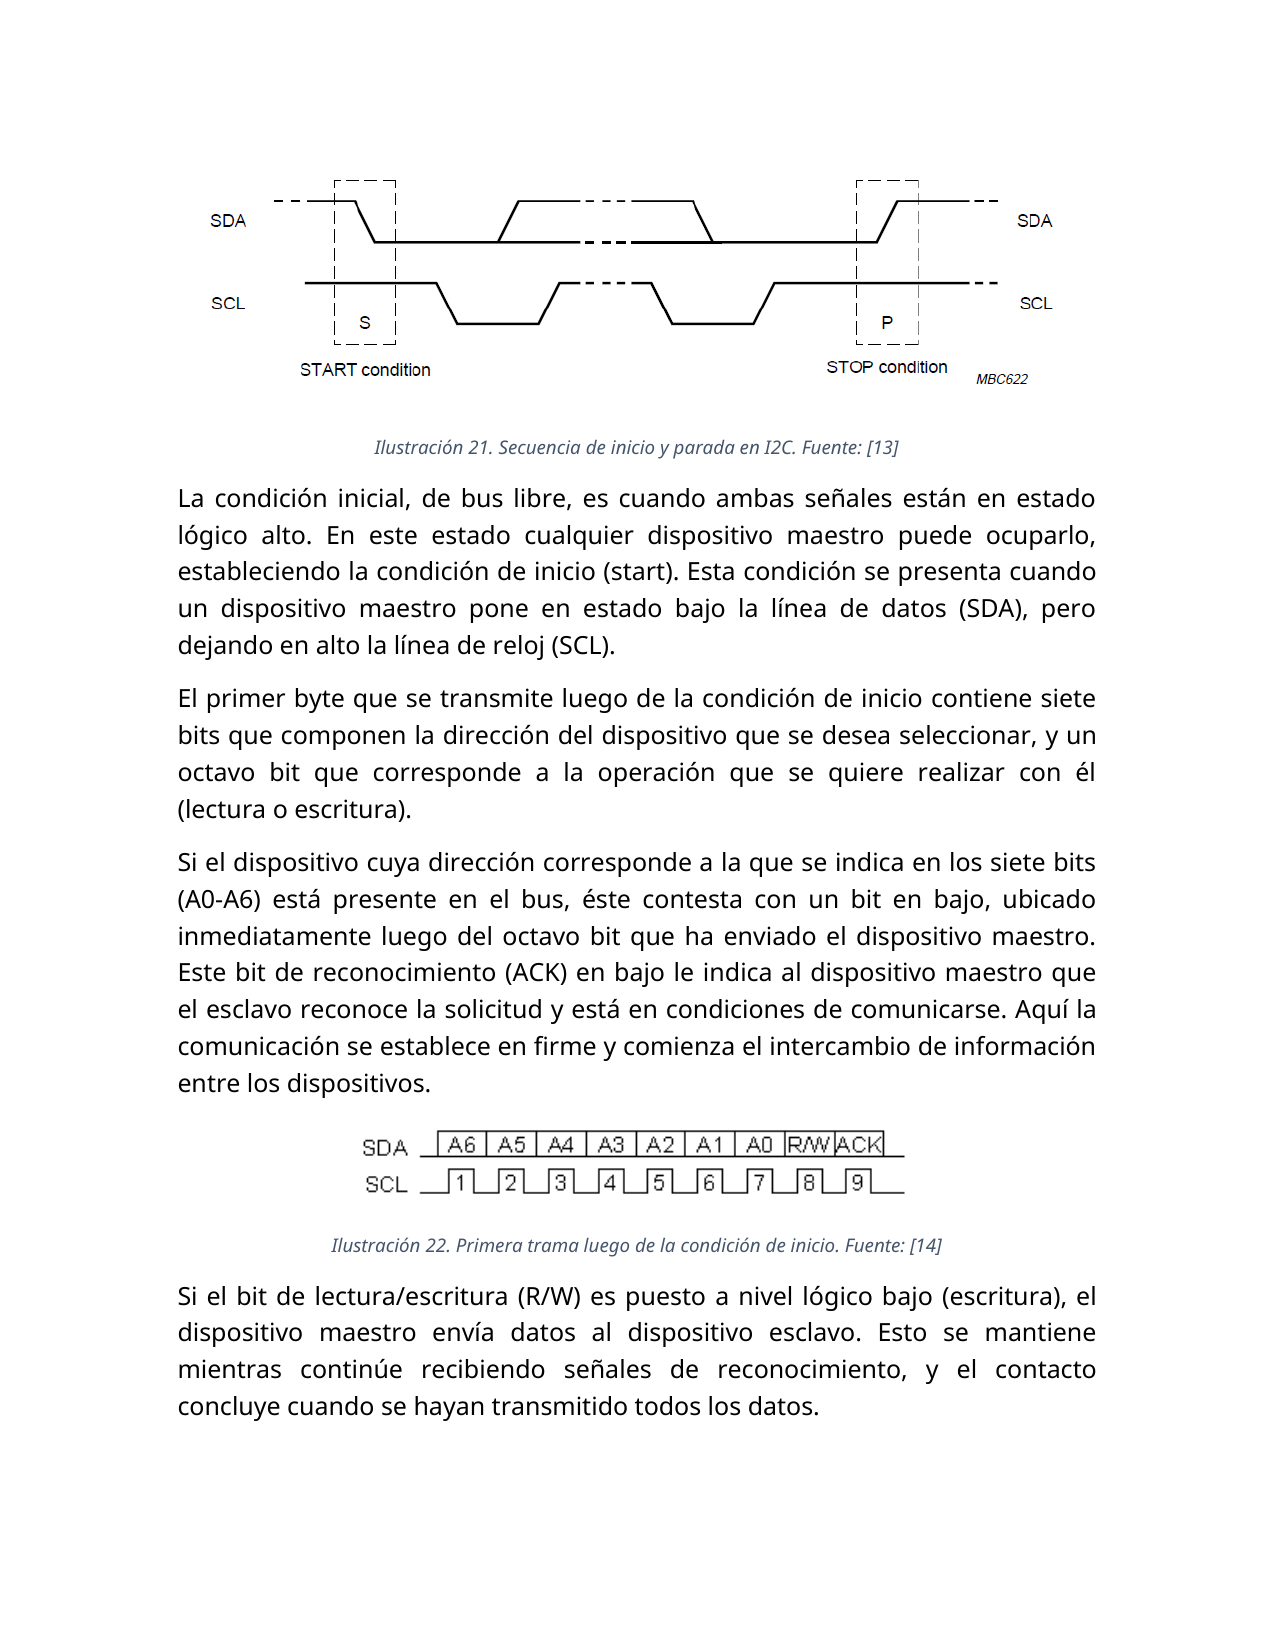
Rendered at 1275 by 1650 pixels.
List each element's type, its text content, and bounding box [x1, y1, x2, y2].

text Si el dispositivo cuya dirección corresponde a la que se indica en los siete bits (A0-A6) está presente en el bus, éste contesta con un bit en bajo, ubicado inmediatamente luego del octavo bit que ha enviado el dispositivo maestro. Este bit de reconocimiento (ACK) en bajo le indica al dispositivo maestro que el esclavo reconoce la solicitud y está en condiciones de comunicarse. Aquí la comunicación se establece en firme y comienza el intercambio de información entre los dispositivos. [177, 845, 1098, 1099]
text Ilustración 21. Secuencia de inicio y parada en I2C. Fuente: [13] [177, 434, 1098, 460]
text Ilustración 22. Primera trama luego de la condición de inicio. Fuente: [14] [177, 1232, 1098, 1257]
text Si el bit de lectura/escritura (R/W) es puesto a nivel lógico bajo (escritura), el dispositivo maestro envía datos al dispositivo esclavo. Esto se mantiene mientras continúe recibiendo señales de reconocimiento, y el contacto concluye cuando se hayan transmitido todos los datos. [177, 1278, 1098, 1423]
text El primer byte que se transmite luego de la condición de inicio contiene siete bits que componen la dirección del dispositivo que se desea seleccionar, y un octavo bit que corresponde a la operación que se quiere realizar con él (lectura o escritura). [177, 681, 1098, 825]
text La condición inicial, de bus libre, es cuando ambas señales están en estado lógico alto. En este estado cualquier dispositivo maestro puede ocuparlo, estableciendo la condición de inicio (start). Esta condición se presenta cuando un dispositivo maestro pone en estado bajo la línea de datos (SDA), pero dejando en alto la línea de reloj (SCL). [177, 481, 1098, 662]
picture [353, 1118, 922, 1213]
